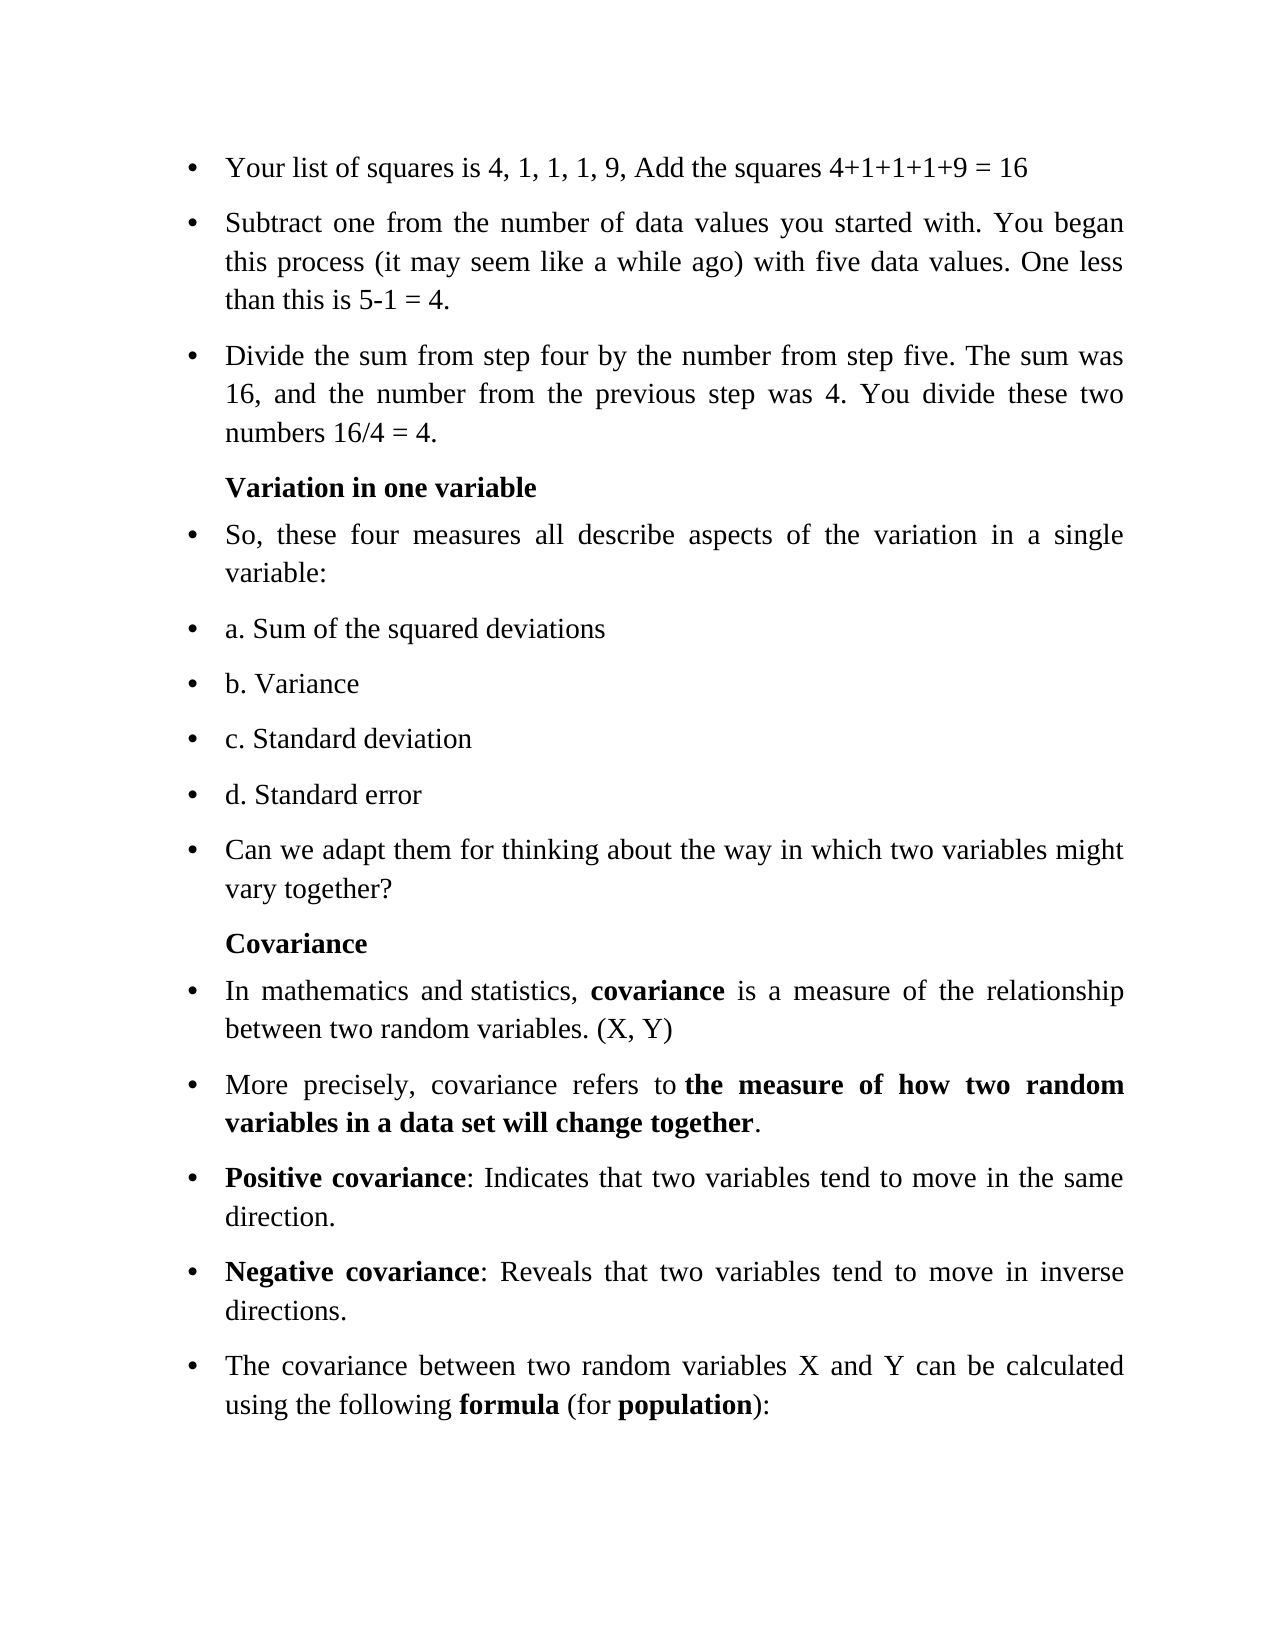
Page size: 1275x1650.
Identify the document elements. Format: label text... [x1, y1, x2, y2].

list In mathematics and statistics, covariance is a measure of the relationship between two random variables. (X, Y) [187, 973, 1125, 1045]
text Variation in one variable [225, 470, 1125, 504]
list More precisely, covariance refers to the measure of how two random variables in a data set will change together. [187, 1067, 1125, 1139]
list Positive covariance: Indicates that two variables tend to move in the same direction. [187, 1161, 1125, 1233]
list d. Standard error [187, 777, 1125, 810]
list Your list of squares is 4, 1, 1, 1, 9, Add the squares 4+1+1+1+9 = 16 [187, 150, 1125, 184]
list The covariance between two random variables X and Y can be calculated using the following formula (for population): [187, 1348, 1125, 1420]
list So, these four measures all describe aspects of the variation in a single variable: [187, 517, 1125, 589]
list c. Standard deviation [187, 721, 1125, 755]
text Covariance [225, 926, 1125, 959]
list Can we adapt them for thinking about the way in which two variables might vary together? [187, 832, 1125, 904]
list b. Variance [187, 666, 1125, 700]
list Subtract one from the number of data values you started with. You began this process (it may seem like a while ago) with five data values. One less than this is 5-1 = 4. [187, 205, 1125, 316]
list a. Sum of the squared deviations [187, 611, 1125, 644]
list Divide the sum from step four by the number from step five. The sum was 16, and the number from the previous step was 4. You divide these two numbers 16/4 = 4. [187, 338, 1125, 448]
list Negative covariance: Reveals that two variables tend to move in inverse directions. [187, 1254, 1125, 1327]
